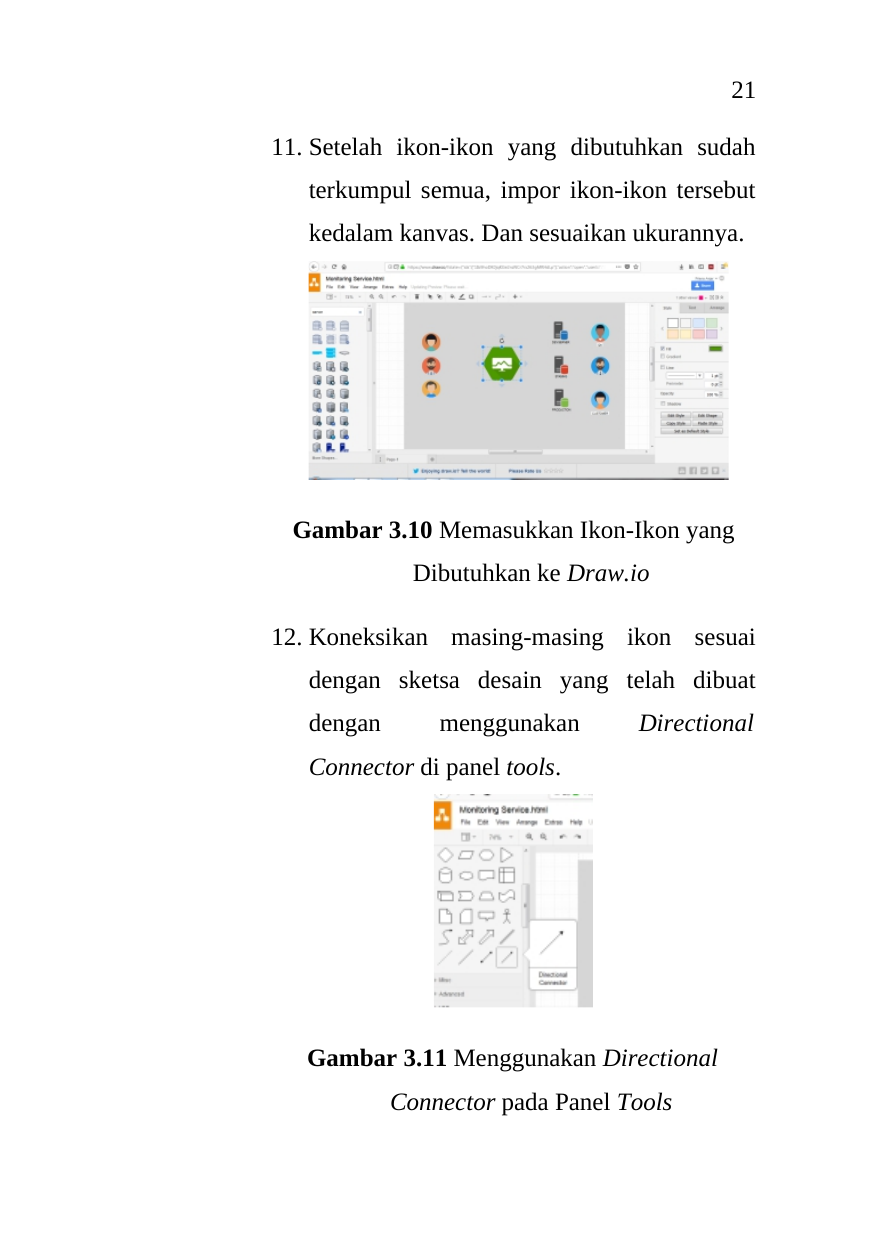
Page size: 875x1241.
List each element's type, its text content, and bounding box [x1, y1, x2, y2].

text Gambar 3.11 Menggunakan Directional Connector pada Panel Tools [271, 1043, 756, 1115]
picture [308, 261, 729, 480]
picture [433, 794, 593, 1009]
list Koneksikan masing-masing ikon sesuai dengan sketsa desain yang telah dibuat dengan menggunakan Directional Connector di panel tools. [271, 622, 756, 780]
list Setelah ikon-ikon yang dibutuhkan sudah terkumpul semua, impor ikon-ikon tersebut kedalam kanvas. Dan sesuaikan ukurannya. [271, 132, 756, 247]
text Gambar 3.10 Memasukkan Ikon-Ikon yang Dibutuhkan ke Draw.io [271, 515, 756, 587]
